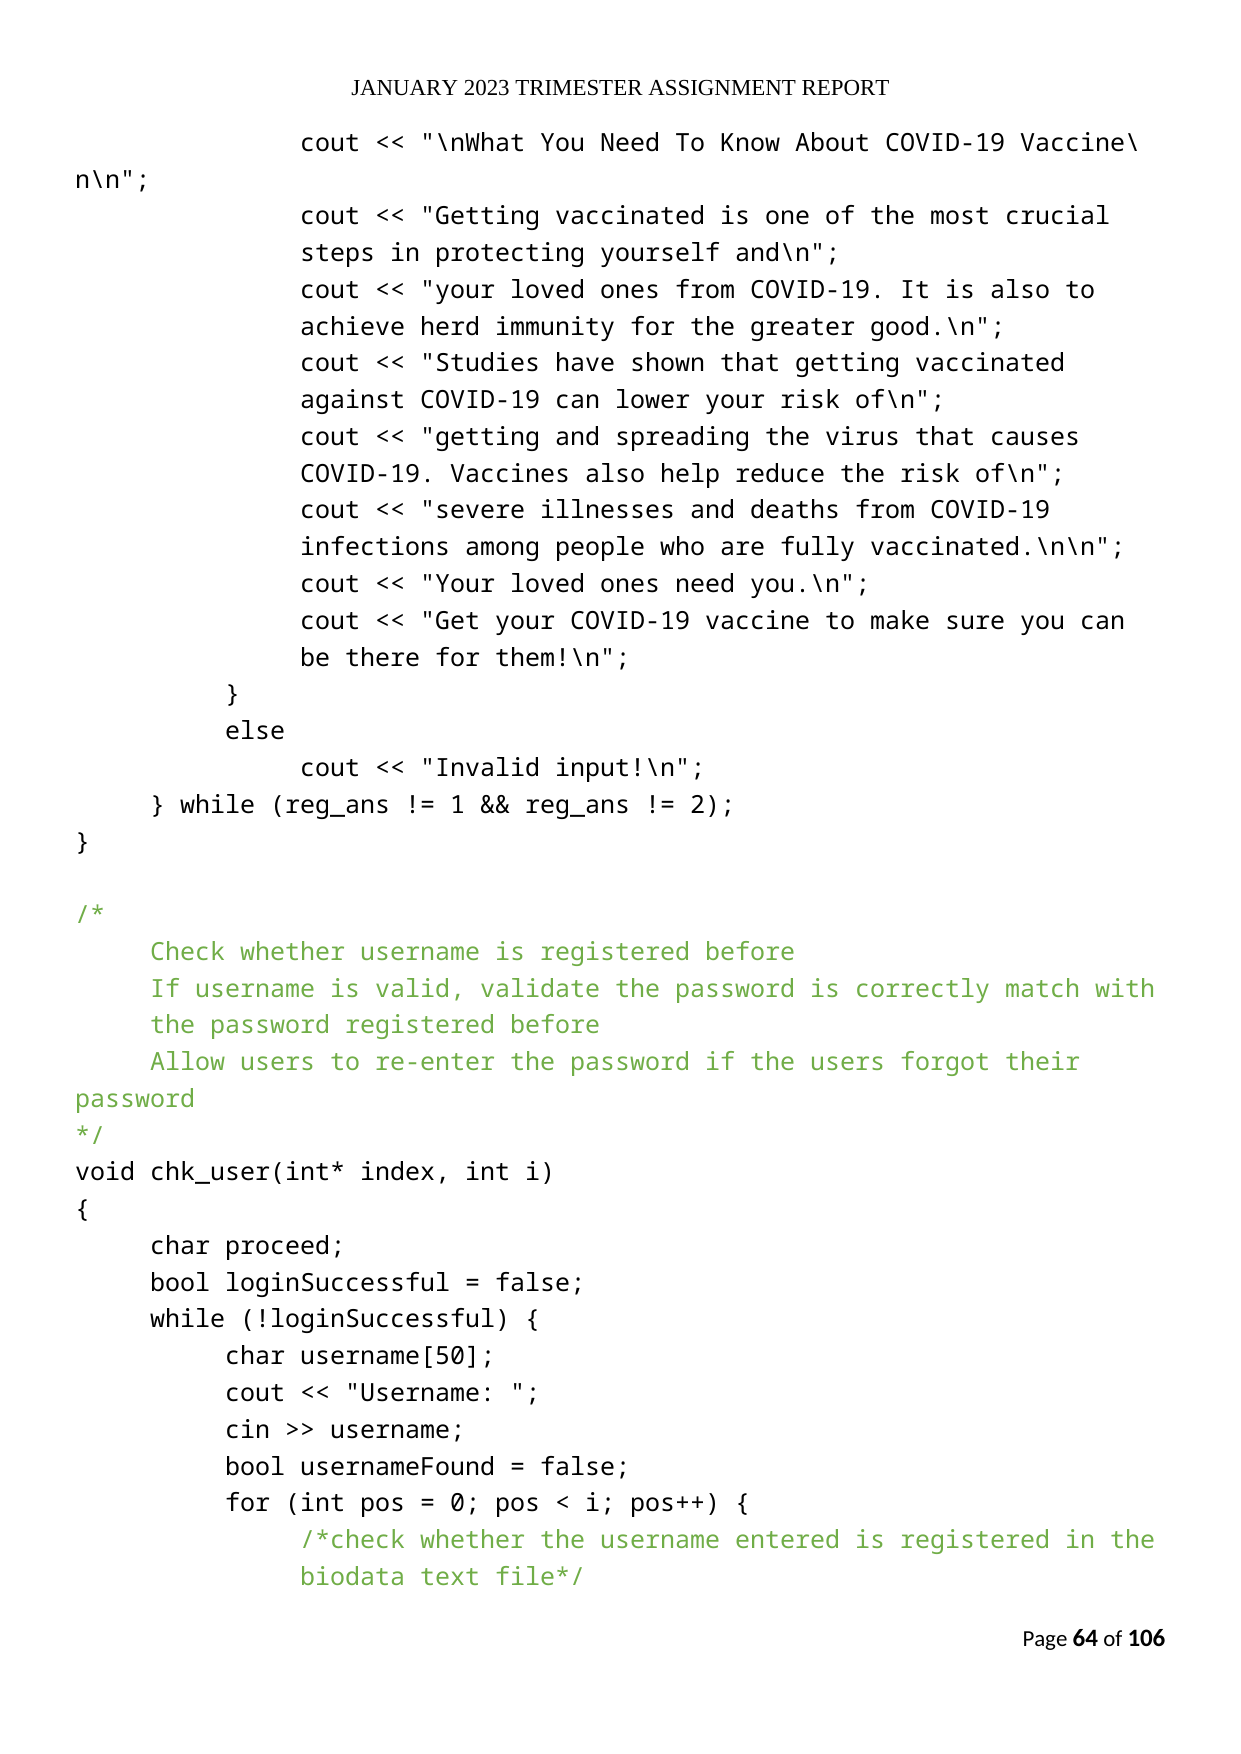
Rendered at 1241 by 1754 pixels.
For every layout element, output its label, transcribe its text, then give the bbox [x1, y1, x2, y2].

text cout << "Your loved ones need you.\n"; [75, 566, 1165, 600]
text cout << "Get your COVID-19 vaccine to make sure you can be there for them!\n"; [300, 602, 1165, 673]
text char proceed; [75, 1228, 1165, 1262]
text /* [75, 897, 1165, 931]
text Allow users to re-enter the password if the users forgot their password [75, 1044, 1165, 1114]
text cout << "\nWhat You Need To Know About COVID-19 Vaccine\n\n"; [75, 124, 1165, 195]
text else [75, 713, 1165, 747]
text void chk_user(int* index, int i) [75, 1154, 1165, 1188]
text } while (reg_ans != 1 && reg_ans != 2); [75, 786, 1165, 820]
text cout << "getting and spreading the virus that causes COVID-19. Vaccines also help reduce the risk of\n"; [300, 419, 1165, 489]
text cout << "your loved ones from COVID-19. It is also to achieve herd immunity for the greater good.\n"; [300, 272, 1165, 342]
text { [75, 1191, 1165, 1225]
text for (int pos = 0; pos < i; pos++) { [75, 1485, 1165, 1519]
text cin >> username; [75, 1411, 1165, 1446]
text */ [75, 1117, 1165, 1151]
text char username[50]; [75, 1338, 1165, 1372]
text /*check whether the username entered is registered in the biodata text file*/ [300, 1522, 1165, 1593]
text cout << "Invalid input!\n"; [75, 749, 1165, 784]
text } [75, 823, 1165, 857]
text cout << "Studies have shown that getting vaccinated against COVID-19 can lower your risk of\n"; [300, 345, 1165, 416]
text } [75, 676, 1165, 710]
text cout << "Username: "; [75, 1375, 1165, 1409]
text Check whether username is registered before [75, 933, 1165, 967]
text cout << "severe illnesses and deaths from COVID-19 infections among people who are fully vaccinated.\n\n"; [300, 492, 1165, 563]
text while (!loginSuccessful) { [75, 1301, 1165, 1335]
text If username is valid, validate the password is correctly match with the password registered before [150, 970, 1165, 1041]
text bool loginSuccessful = false; [75, 1264, 1165, 1298]
text cout << "Getting vaccinated is one of the most crucial steps in protecting yourself and\n"; [300, 198, 1165, 269]
text bool usernameFound = false; [75, 1448, 1165, 1482]
